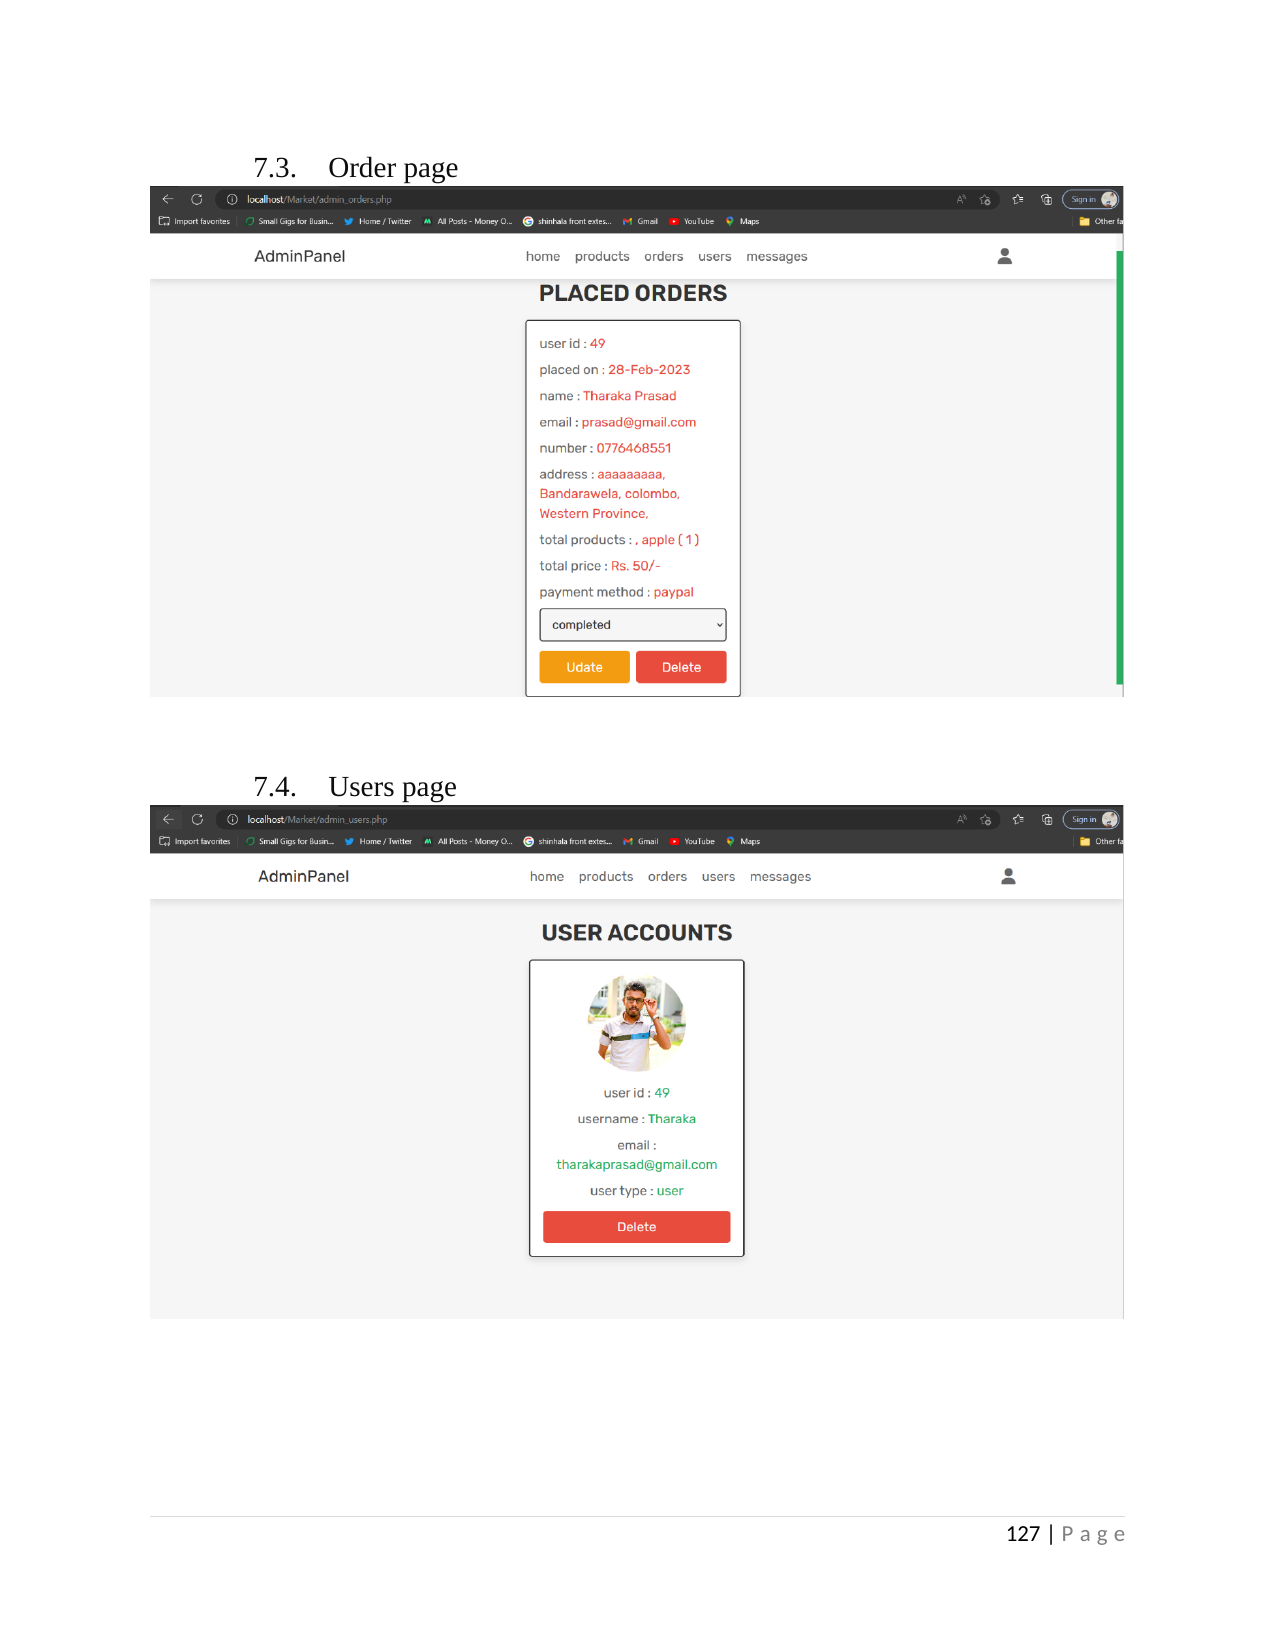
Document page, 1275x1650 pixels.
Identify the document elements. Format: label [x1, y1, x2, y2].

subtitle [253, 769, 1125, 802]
picture [150, 186, 1124, 697]
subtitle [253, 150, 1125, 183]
picture [150, 805, 1124, 1319]
